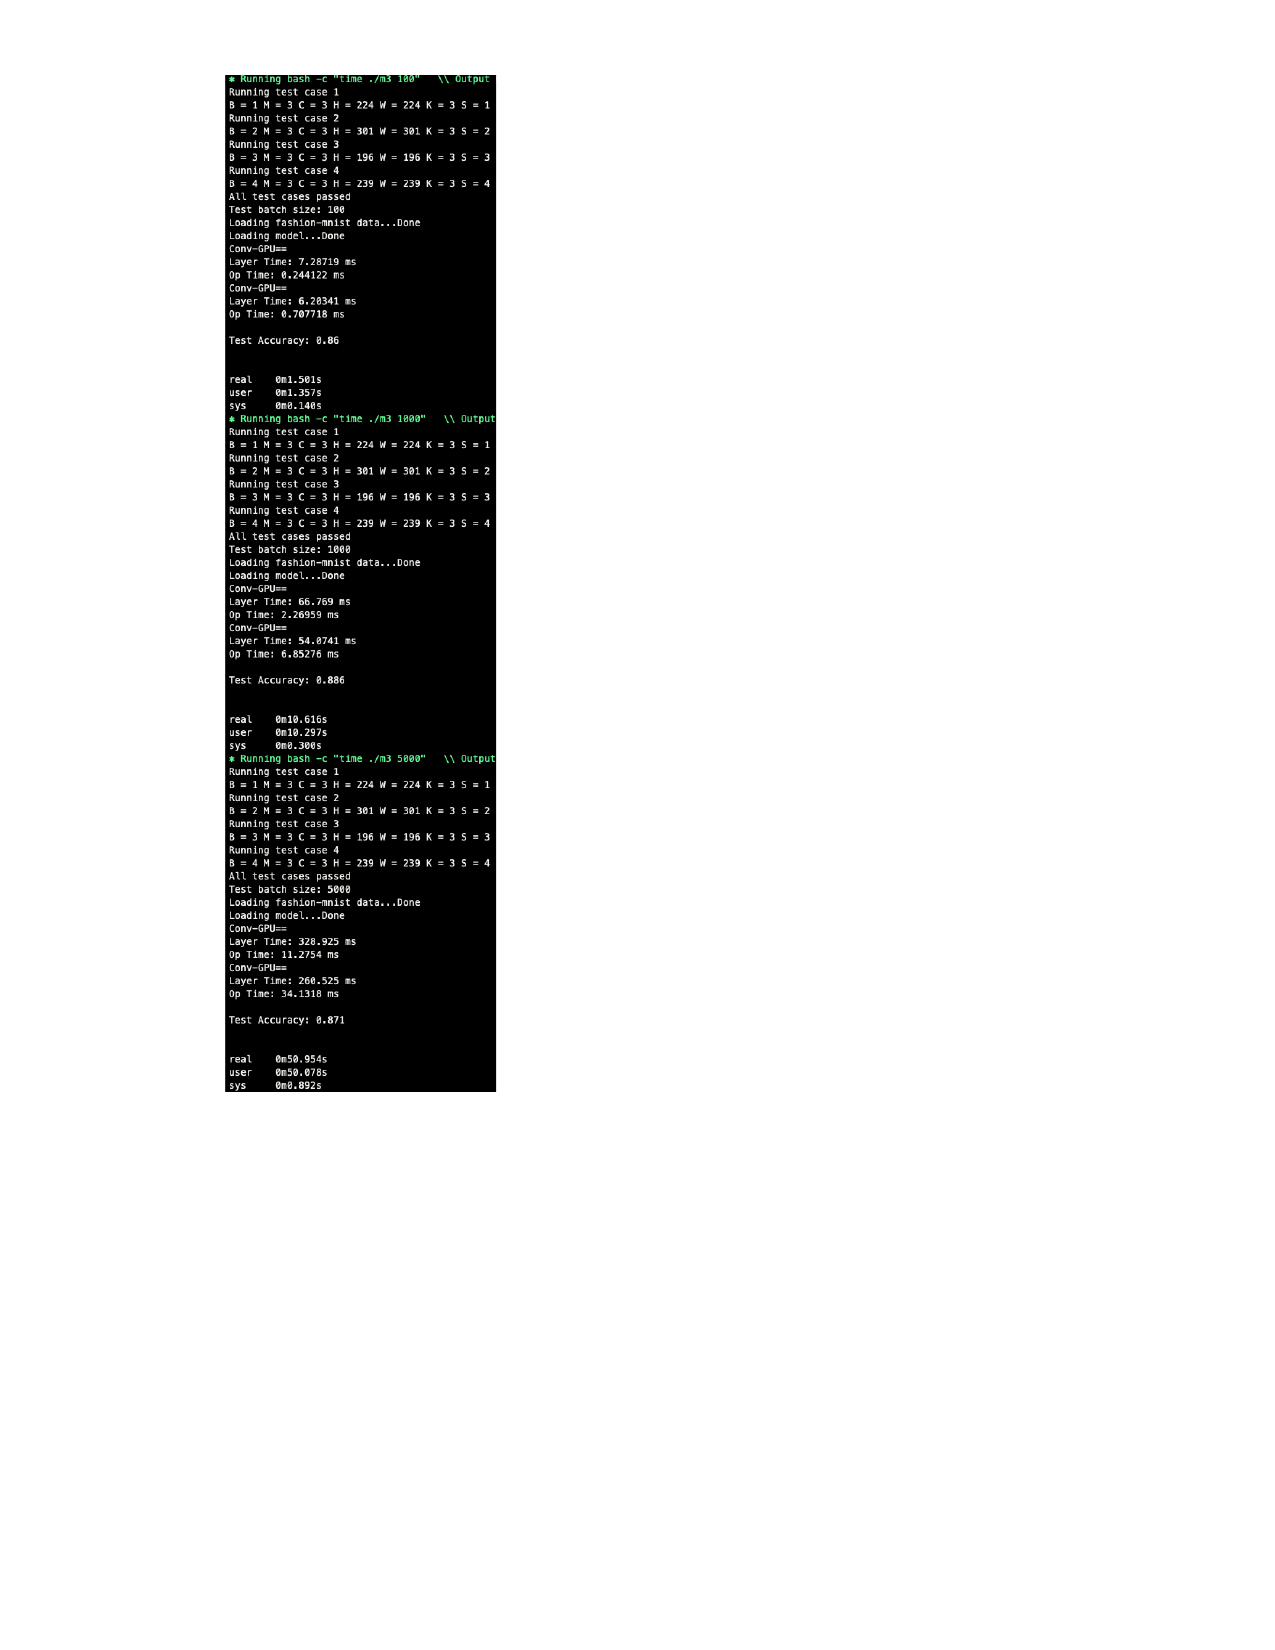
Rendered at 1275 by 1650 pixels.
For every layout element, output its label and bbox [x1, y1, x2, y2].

picture [225, 75, 497, 1092]
